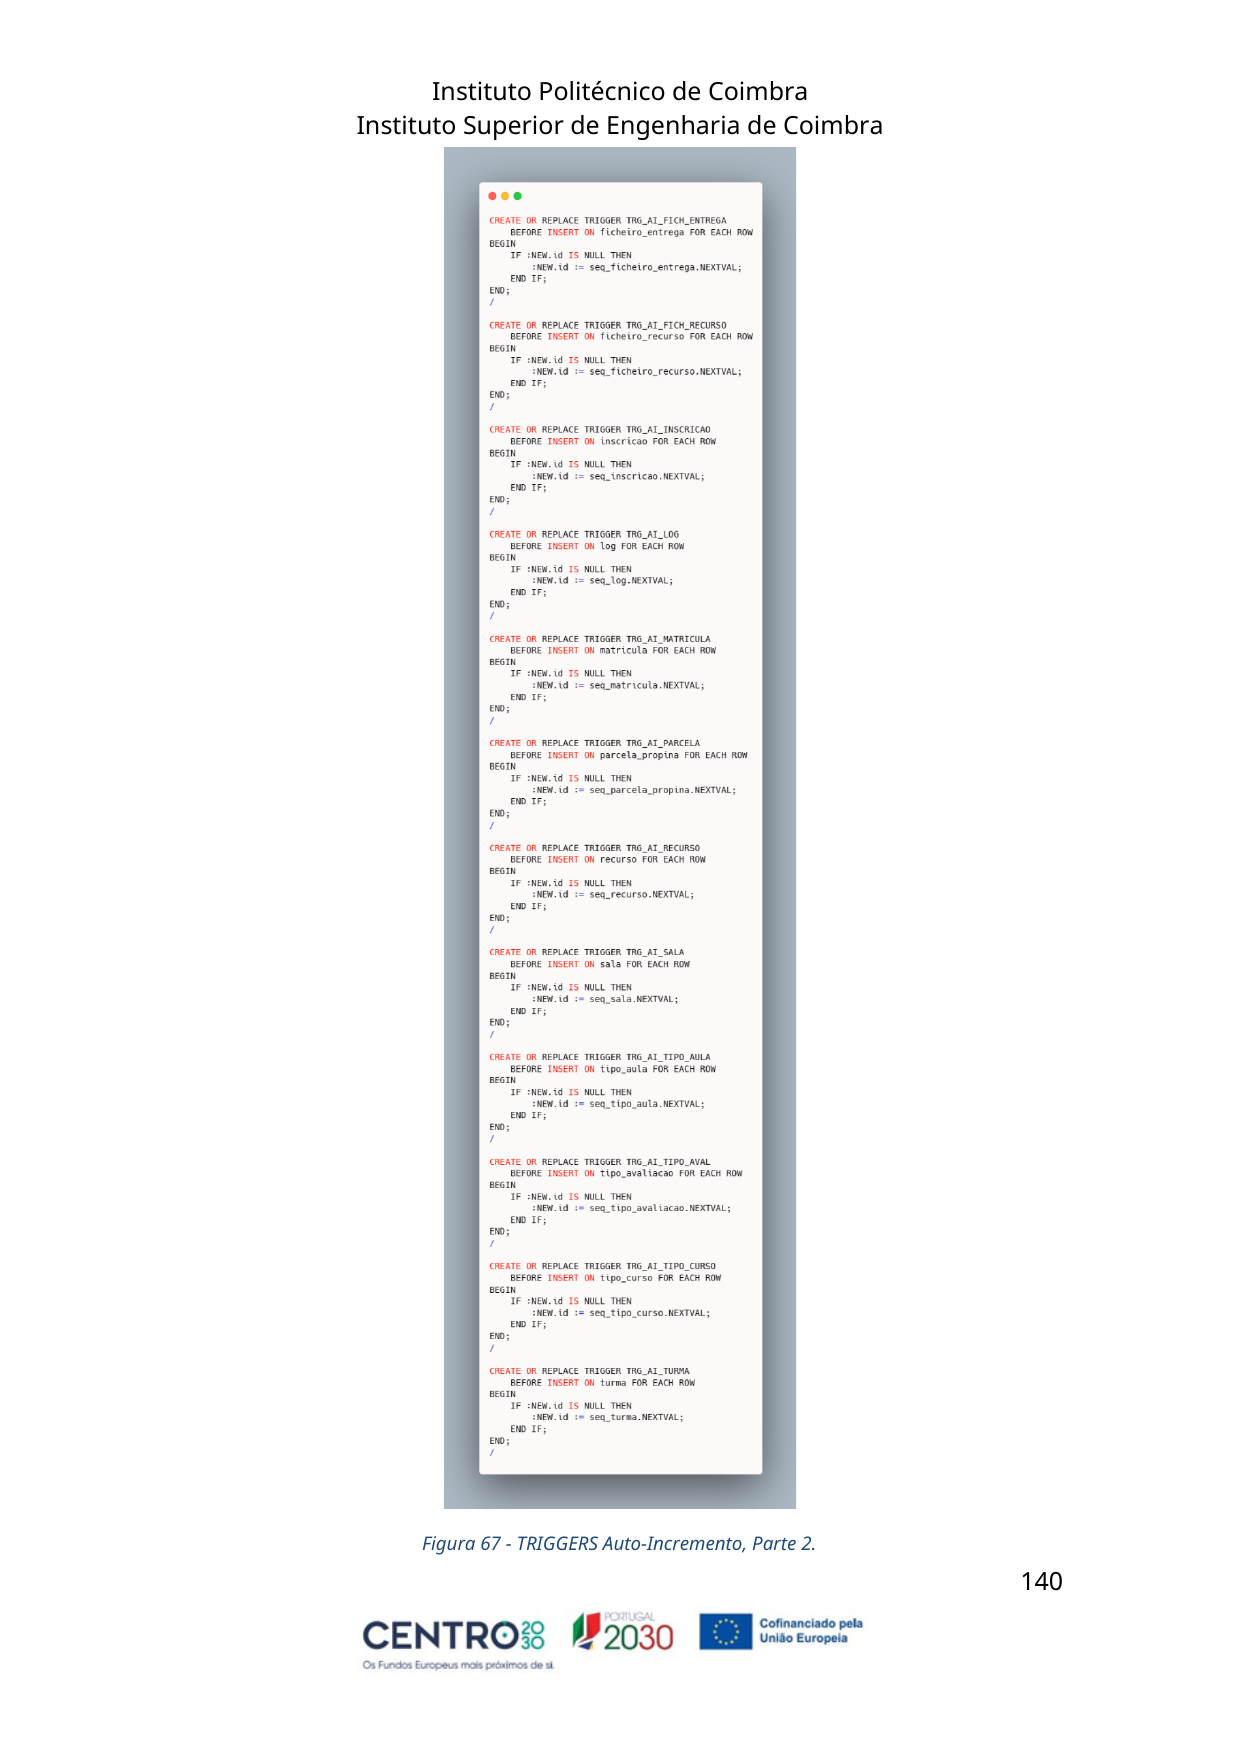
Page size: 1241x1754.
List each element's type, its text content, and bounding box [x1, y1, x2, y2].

text Figura 67 - TRIGGERS Auto-Incremento, Parte 2. [177, 1530, 1063, 1556]
picture [444, 147, 797, 1509]
picture [349, 1597, 891, 1681]
